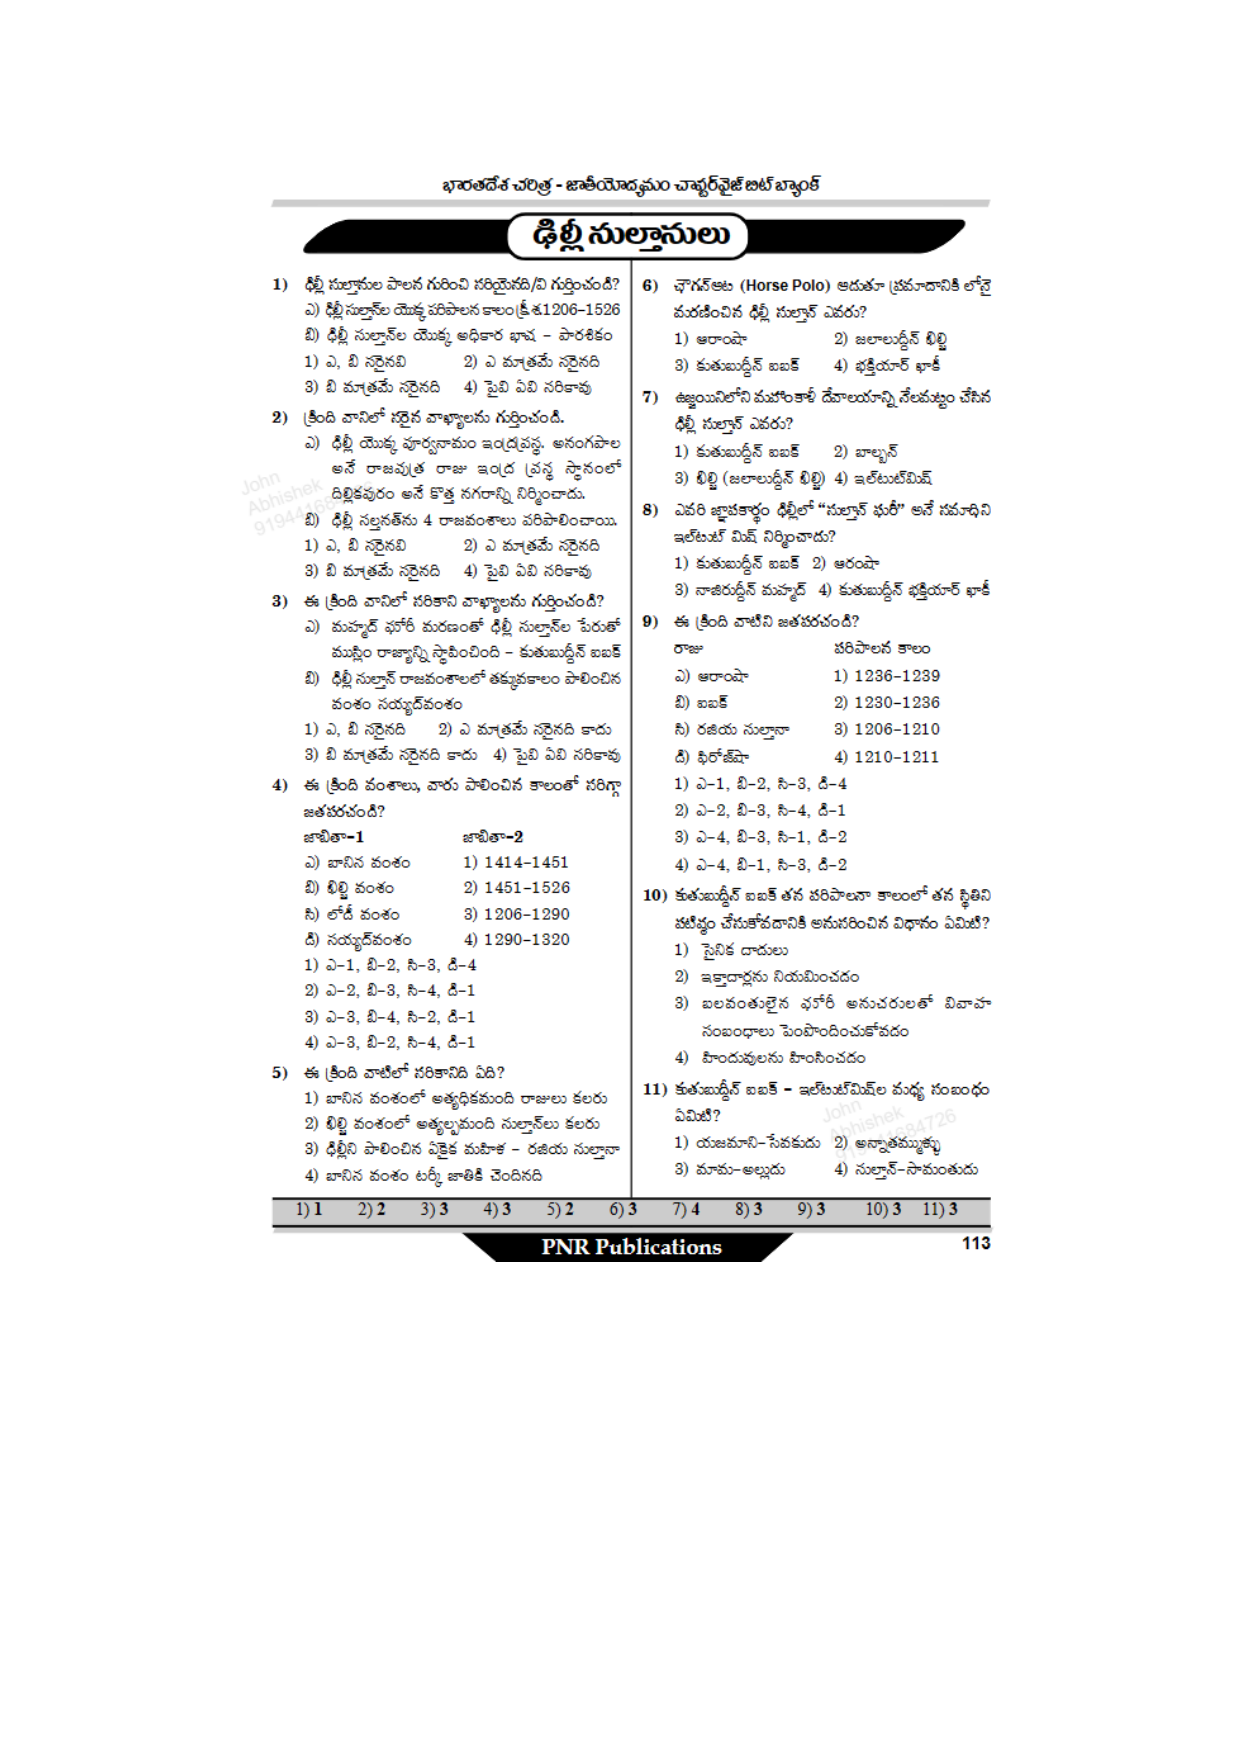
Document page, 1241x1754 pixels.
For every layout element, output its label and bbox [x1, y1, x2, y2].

picture [150, 150, 1091, 1262]
